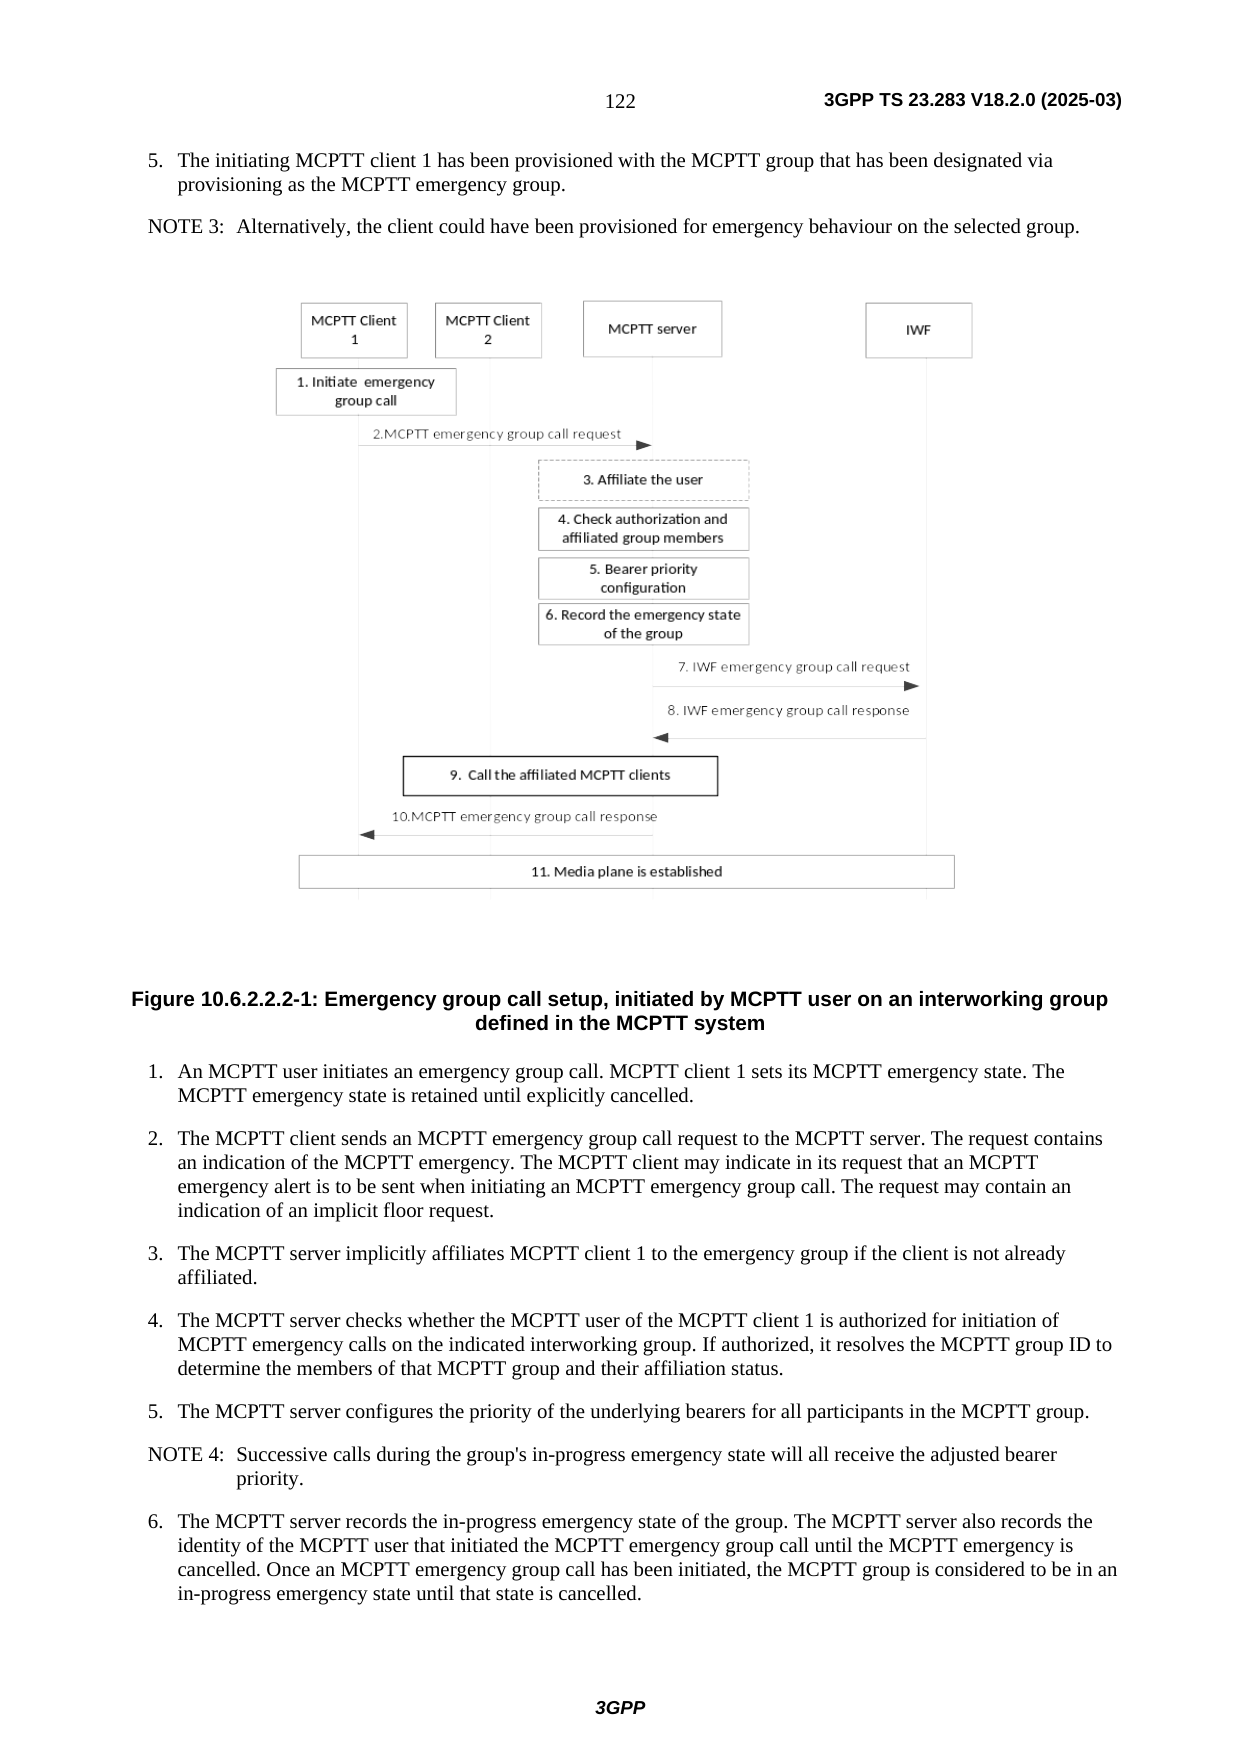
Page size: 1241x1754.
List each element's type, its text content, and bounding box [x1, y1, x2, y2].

text NOTE 3: Alternatively, the client could have been provisioned for emergency behaviour on the selected group. [148, 214, 1122, 238]
text NOTE 4: Successive calls during the group's in-progress emergency state will all receive the adjusted bearer priority. [148, 1442, 1122, 1490]
text 5. The initiating MCPTT client 1 has been provisioned with the MCPTT group that has been designated via provisioning as the MCPTT emergency group. [148, 147, 1122, 196]
text Figure 10.6.2.2.2-1: Emergency group call setup, initiated by MCPTT user on an interworking group defined in the MCPTT system [118, 986, 1122, 1034]
text 1. An MCPTT user initiates an emergency group call. MCPTT client 1 sets its MCPTT emergency state. The MCPTT emergency state is retained until explicitly cancelled. [148, 1059, 1122, 1107]
text 5. The MCPTT server configures the priority of the underlying bearers for all participants in the MCPTT group. [148, 1399, 1122, 1423]
text 6. The MCPTT server records the in-progress emergency state of the group. The MCPTT server also records the identity of the MCPTT user that initiated the MCPTT emergency group call until the MCPTT emergency is cancelled. Once an MCPTT emergency group call has been initiated, the MCPTT group is considered to be in an in-progress emergency state until that state is cancelled. [148, 1509, 1122, 1605]
text 2. The MCPTT client sends an MCPTT emergency group call request to the MCPTT server. The request contains an indication of the MCPTT emergency. The MCPTT client may indicate in its request that an MCPTT emergency alert is to be sent when initiating an MCPTT emergency group call. The request may contain an indication of an implicit floor request. [148, 1126, 1122, 1222]
text 3. The MCPTT server implicitly affiliates MCPTT client 1 to the emergency group if the client is not already affiliated. [148, 1241, 1122, 1289]
text 4. The MCPTT server checks whether the MCPTT user of the MCPTT client 1 is authorized for initiation of MCPTT emergency calls on the indicated interworking group. If authorized, it resolves the MCPTT group ID to determine the members of that MCPTT group and their affiliation status. [148, 1308, 1122, 1380]
